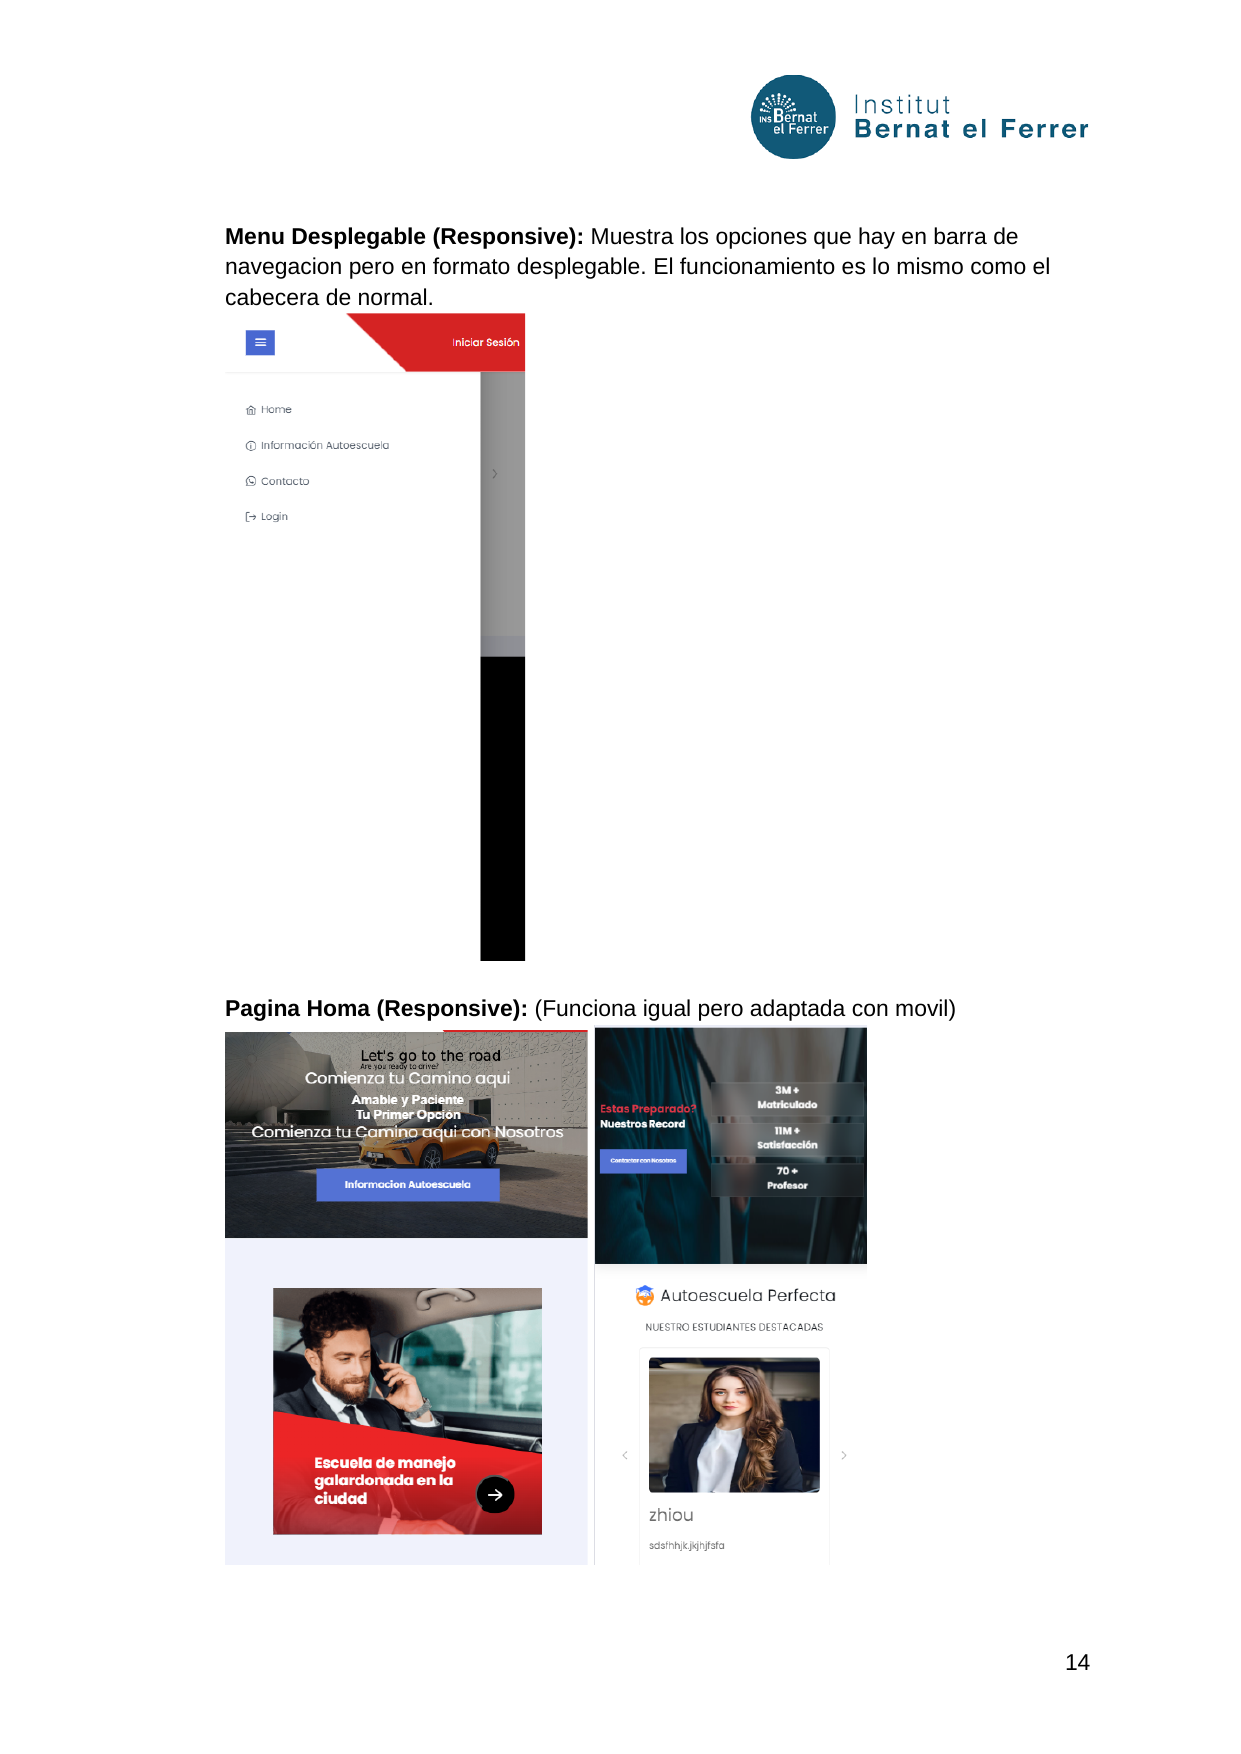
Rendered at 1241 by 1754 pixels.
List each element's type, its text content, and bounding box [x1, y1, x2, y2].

picture [225, 313, 525, 961]
text Pagina Homa (Responsive): (Funciona igual pero adaptada con movil) [225, 964, 1090, 1021]
picture [225, 1030, 588, 1565]
text Menu Desplegable (Responsive): Muestra los opciones que hay en barra de navegacion pero en formato desplegable. El funcionamiento es lo mismo como el cabecera de normal. [225, 223, 1090, 310]
picture [594, 1025, 867, 1565]
picture [750, 75, 1089, 159]
